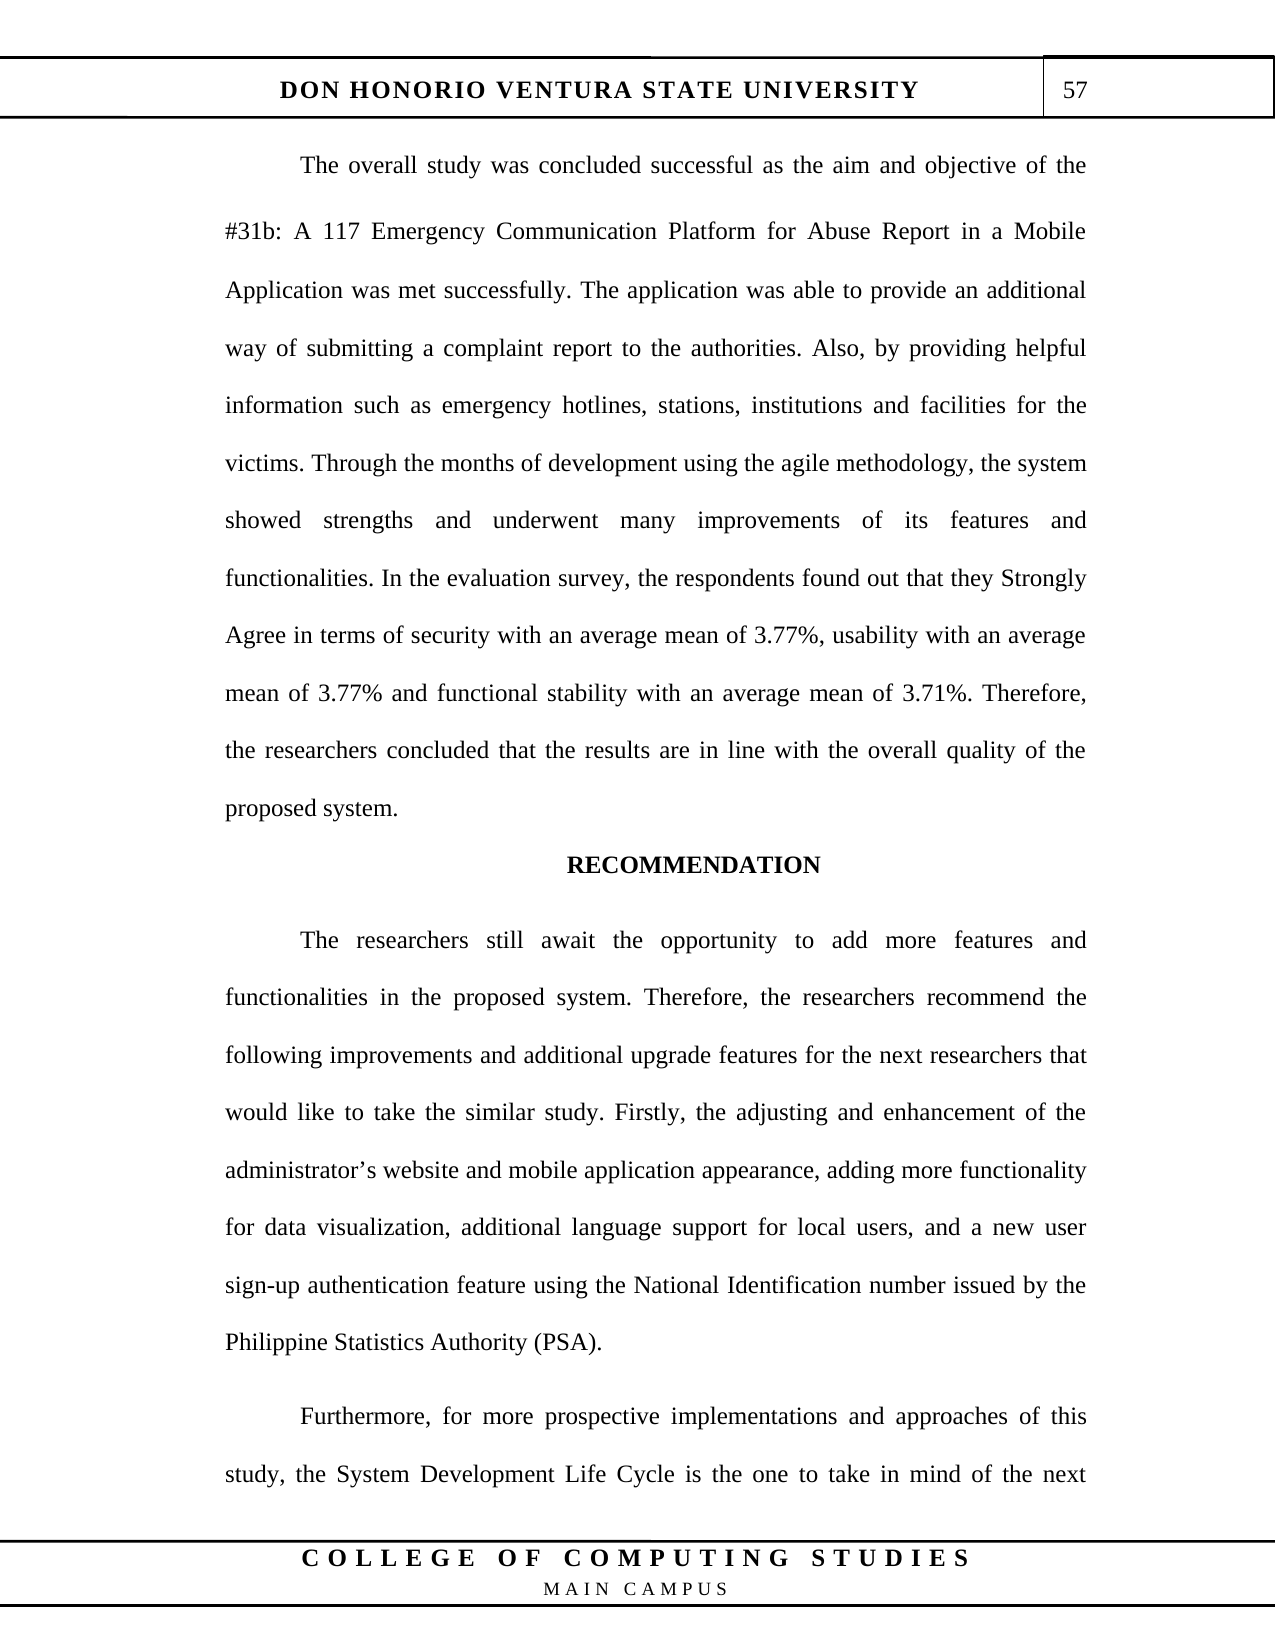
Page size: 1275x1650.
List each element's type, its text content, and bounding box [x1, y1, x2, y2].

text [225, 1401, 1087, 1488]
text The overall study was concluded successful as the aim and objective of the #31b: A 117 Emergency Communication Platform for Abuse Report in a Mobile Application was met successfully. The application was able to provide an additional way of submitting a complaint report to the authorities. Also, by providing helpful information such as emergency hotlines, stations, institutions and facilities for the victims. Through the months of development using the agile methodology, the system showed strengths and underwent many improvements of its features and functionalities. In the evaluation survey, the respondents found out that they Strongly Agree in terms of security with an average mean of 3.77%, usability with an average mean of 3.77% and functional stability with an average mean of 3.71%. Therefore, the researchers concluded that the results are in line with the overall quality of the proposed system. [225, 245, 1087, 822]
text RECOMMENDATION [225, 851, 1087, 879]
text The researchers still await the opportunity to add more features and functionalities in the proposed system. Therefore, the researchers recommend the following improvements and additional upgrade features for the next researchers that would like to take the similar study. Firstly, the adjusting and enhancement of the administrator’s website and mobile application appearance, adding more functionality for data visualization, additional language support for local users, and a new user sign-up authentication feature using the National Identification number issued by the Philippine Statistics Authority (PSA). [225, 925, 1087, 1356]
text The overall study was concluded successful as the aim and objective of the #31b: A 117 Emergency Communication Platform for Abuse Report in a Mobile Application was met successfully. The application was able to provide an additional way of submitting a complaint report to the authorities. Also, by providing helpful information such as emergency hotlines, stations, institutions and facilities for the victims. Through the months of development using the agile methodology, the system showed strengths and underwent many improvements of its features and functionalities. In the evaluation survey, the respondents found out that they Strongly Agree in terms of security with an average mean of 3.77%, usability with an average mean of 3.77% and functional stability with an average mean of 3.71%. Therefore, the researchers concluded that the results are in line with the overall quality of the proposed system. [225, 150, 1087, 216]
